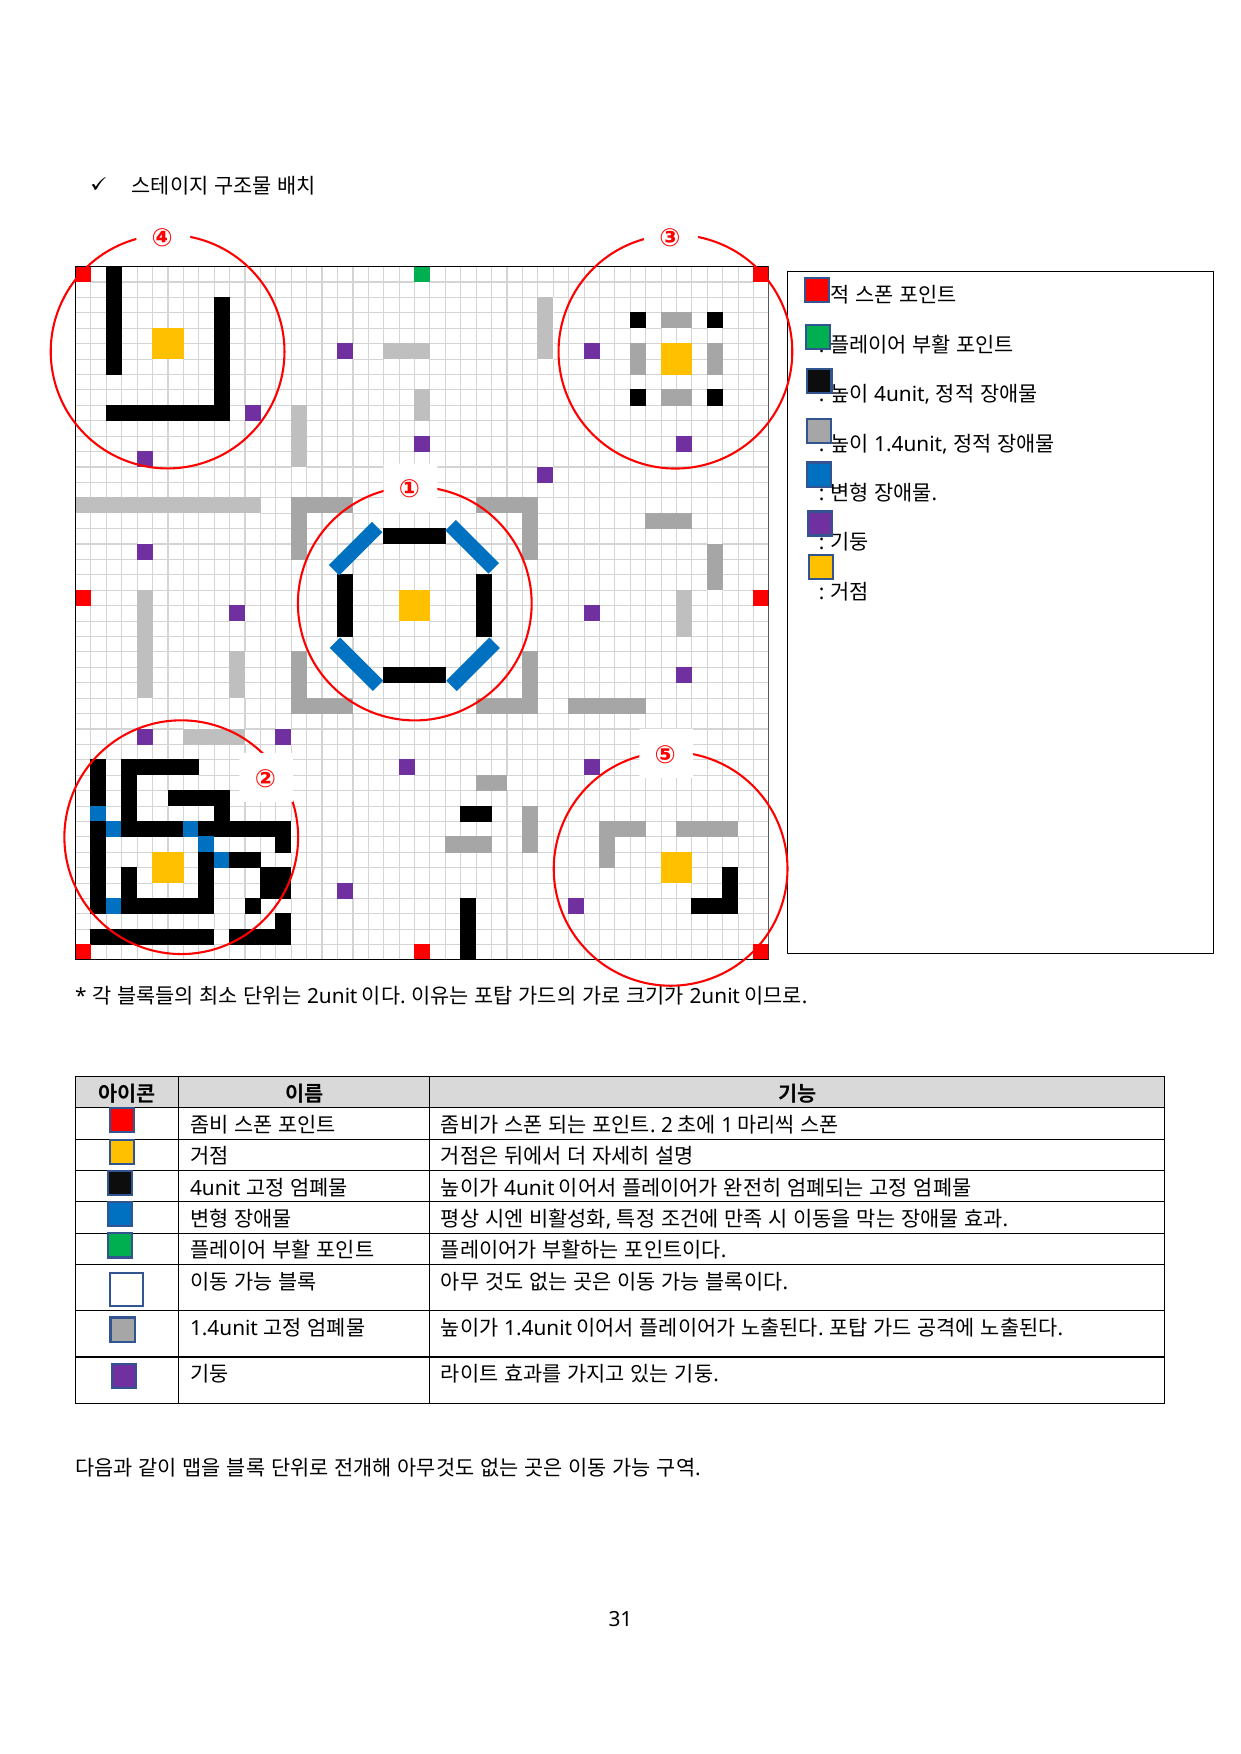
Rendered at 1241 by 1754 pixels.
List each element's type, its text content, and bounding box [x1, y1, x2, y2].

table_cell 거점 [179, 1140, 429, 1170]
table_header 기능 [430, 1077, 1164, 1107]
table_cell 4unit 고정 엄폐물 [179, 1171, 429, 1201]
table_cell 라이트 효과를 가지고 있는 기둥. [430, 1358, 1164, 1403]
table_cell 좀비 스폰 포인트 [179, 1108, 429, 1138]
table_cell [76, 1311, 178, 1356]
table_header 아이콘 [76, 1077, 178, 1107]
table_cell 평상 시엔 비활성화, 특정 조건에 만족 시 이동을 막는 장애물 효과. [430, 1202, 1164, 1232]
table_cell 이동 가능 블록 [179, 1265, 429, 1310]
table_cell 플레이어 부활 포인트 [179, 1234, 429, 1264]
table_cell [76, 1108, 178, 1138]
text 다음과 같이 맵을 블록 단위로 전개해 아무것도 없는 곳은 이동 가능 구역. [75, 1451, 1165, 1481]
table_cell 좀비가 스폰 되는 포인트. 2초에 1마리씩 스폰 [430, 1108, 1164, 1138]
table_cell 플레이어가 부활하는 포인트이다. [430, 1234, 1164, 1264]
table_cell [76, 1234, 178, 1264]
table_cell [76, 1202, 178, 1232]
table_header 이름 [179, 1077, 429, 1107]
table_cell 기둥 [179, 1358, 429, 1403]
table_cell 거점은 뒤에서 더 자세히 설명 [430, 1140, 1164, 1170]
table_cell [76, 1265, 178, 1310]
text * 각 블록들의 최소 단위는 2unit이다. 이유는 포탑 가드의 가로 크기가 2unit이므로. [75, 979, 1165, 1009]
list 스테이지 구조물 배치 [90, 169, 1165, 200]
table_cell [76, 1358, 178, 1403]
table_cell 1.4unit 고정 엄폐물 [179, 1311, 429, 1356]
table_cell 변형 장애물 [179, 1202, 429, 1232]
table_cell 아무 것도 없는 곳은 이동 가능 블록이다. [430, 1265, 1164, 1310]
table_cell [76, 1140, 178, 1170]
table_cell 높이가 1.4unit이어서 플레이어가 노출된다. 포탑 가드 공격에 노출된다. [430, 1311, 1164, 1356]
table_cell 높이가 4unit이어서 플레이어가 완전히 엄폐되는 고정 엄폐물 [430, 1171, 1164, 1201]
table_cell [76, 1171, 178, 1201]
